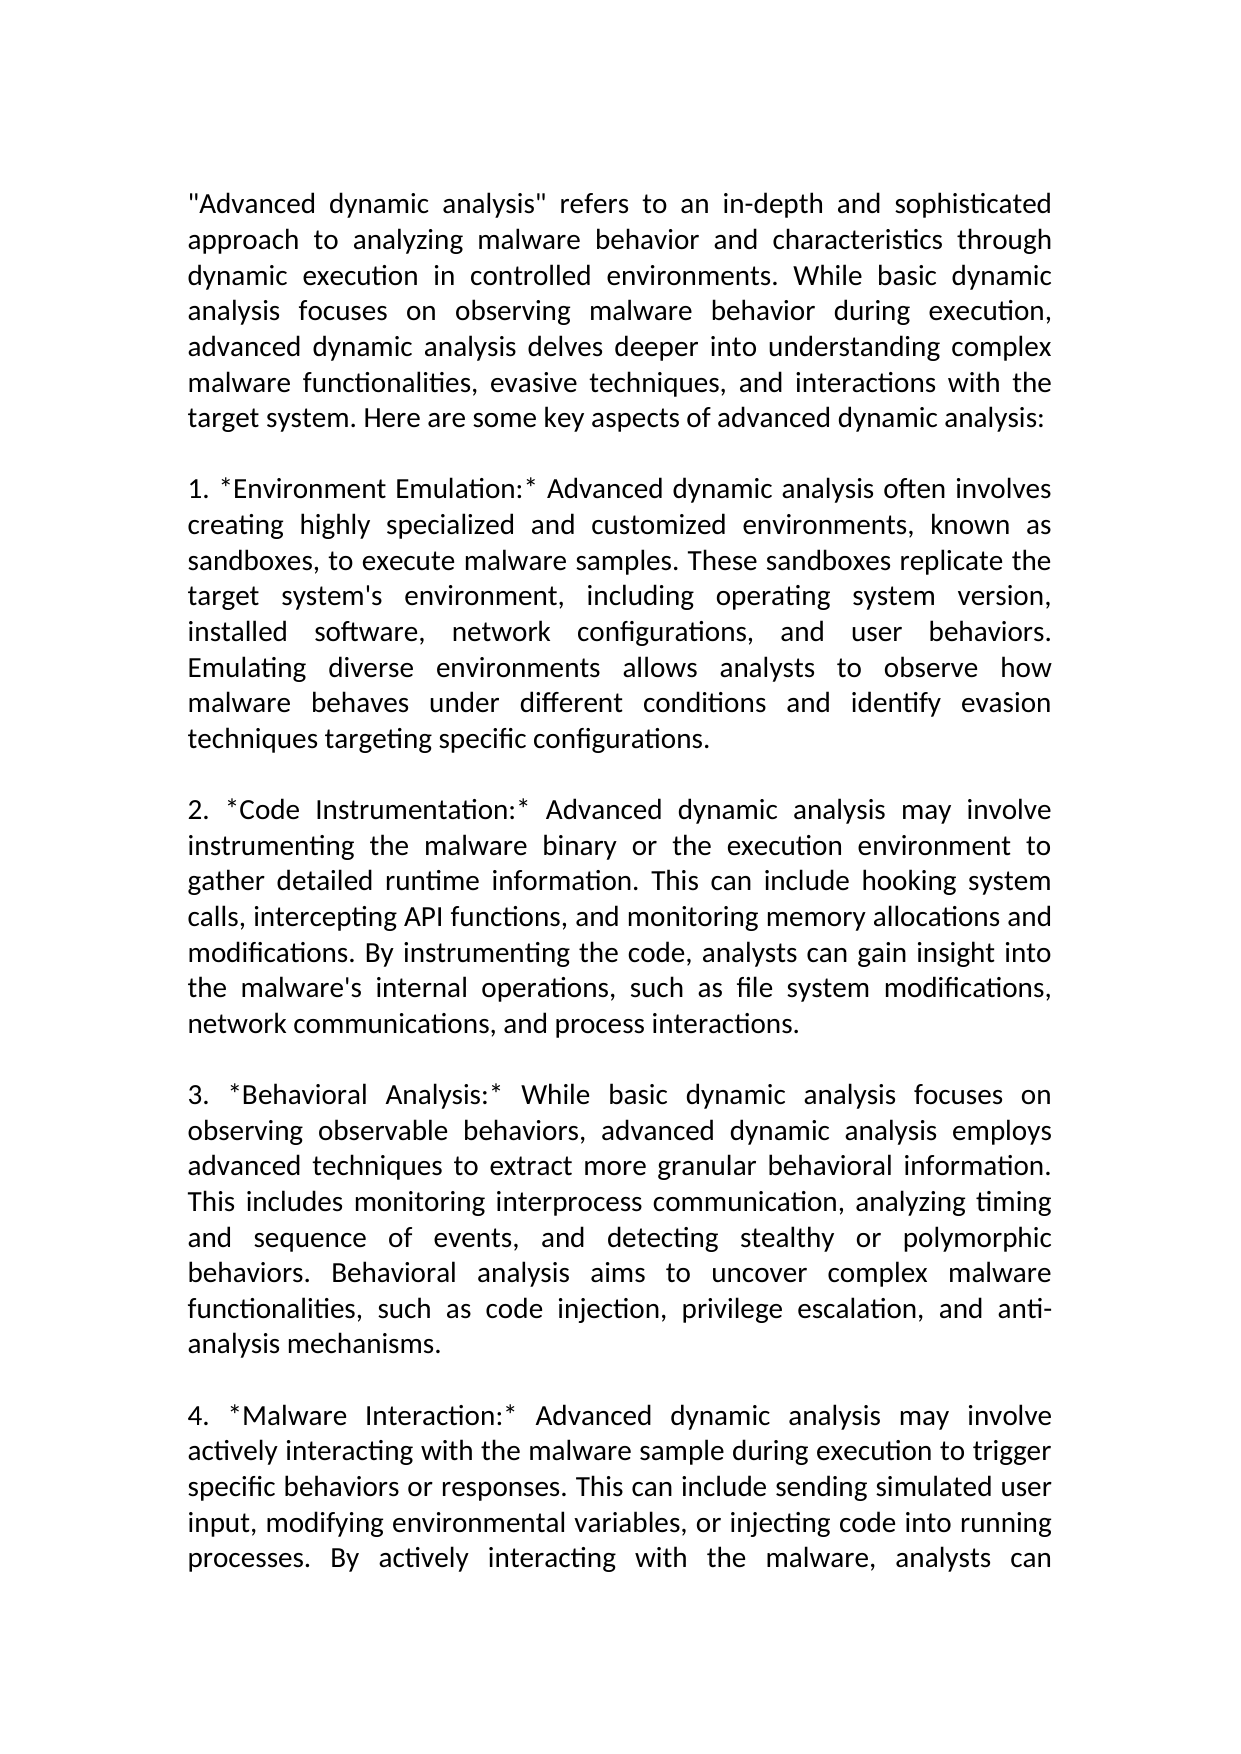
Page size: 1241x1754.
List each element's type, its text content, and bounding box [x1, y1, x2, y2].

text 1. *Environment Emulation:* Advanced dynamic analysis often involves creating highly specialized and customized environments, known as sandboxes, to execute malware samples. These sandboxes replicate the target system's environment, including operating system version, installed software, network configurations, and user behaviors. Emulating diverse environments allows analysts to observe how malware behaves under different conditions and identify evasion techniques targeting specific configurations. [187, 471, 1053, 756]
text 3. *Behavioral Analysis:* While basic dynamic analysis focuses on observing observable behaviors, advanced dynamic analysis employs advanced techniques to extract more granular behavioral information. This includes monitoring interprocess communication, analyzing timing and sequence of events, and detecting stealthy or polymorphic behaviors. Behavioral analysis aims to uncover complex malware functionalities, such as code injection, privilege escalation, and anti-analysis mechanisms. [187, 1076, 1053, 1361]
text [187, 1397, 1053, 1575]
text 2. *Code Instrumentation:* Advanced dynamic analysis may involve instrumenting the malware binary or the execution environment to gather detailed runtime information. This can include hooking system calls, intercepting API functions, and monitoring memory allocations and modifications. By instrumenting the code, analysts can gain insight into the malware's internal operations, such as file system modifications, network communications, and process interactions. [187, 791, 1053, 1041]
text "Advanced dynamic analysis" refers to an in-depth and sophisticated approach to analyzing malware behavior and characteristics through dynamic execution in controlled environments. While basic dynamic analysis focuses on observing malware behavior during execution, advanced dynamic analysis delves deeper into understanding complex malware functionalities, evasive techniques, and interactions with the target system. Here are some key aspects of advanced dynamic analysis: [187, 186, 1053, 435]
